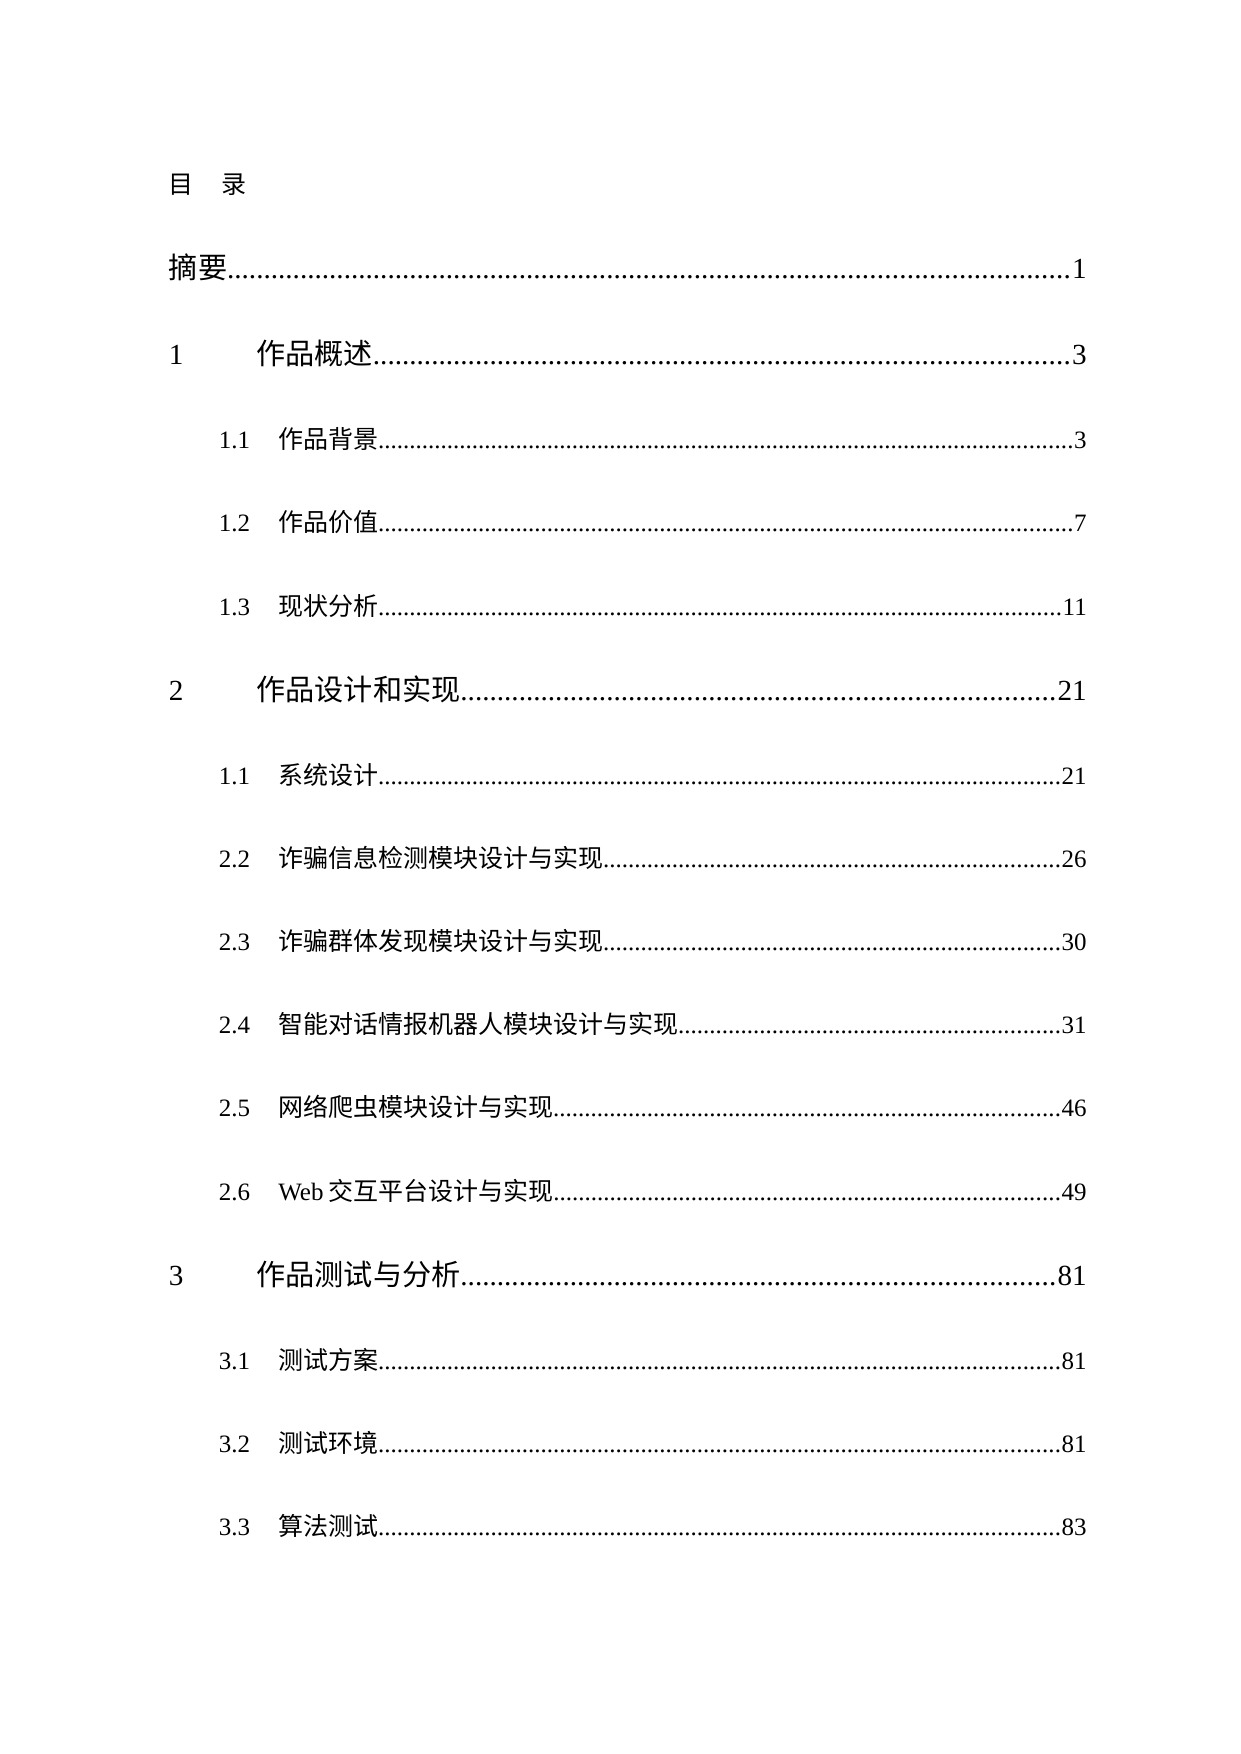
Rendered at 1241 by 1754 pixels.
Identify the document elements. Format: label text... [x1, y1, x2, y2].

text 摘要 1 [169, 233, 1087, 298]
text 1.3 现状分析 11 [219, 572, 1087, 637]
text 2.2 诈骗信息检测模块设计与实现 26 [219, 824, 1087, 889]
text 1 作品概述 3 [169, 319, 1087, 384]
text 1.1 作品背景 3 [219, 405, 1087, 470]
text 2.4 智能对话情报机器人模块设计与实现 31 [219, 990, 1087, 1055]
text 3.3 算法测试 83 [219, 1492, 1087, 1557]
text 2 作品设计和实现 21 [169, 655, 1087, 720]
text 2.6 Web交互平台设计与实现 49 [219, 1157, 1087, 1222]
text 2.5 网络爬虫模块设计与实现 46 [219, 1073, 1087, 1138]
text 1.2 作品价值 7 [219, 488, 1087, 553]
text 3.2 测试环境 81 [219, 1409, 1087, 1474]
text 目 录 [169, 150, 1087, 215]
text 3 作品测试与分析 81 [169, 1240, 1087, 1305]
text 1.1 系统设计 21 [219, 741, 1087, 806]
text 2.3 诈骗群体发现模块设计与实现 30 [219, 907, 1087, 972]
text 3.1 测试方案 81 [219, 1326, 1087, 1391]
